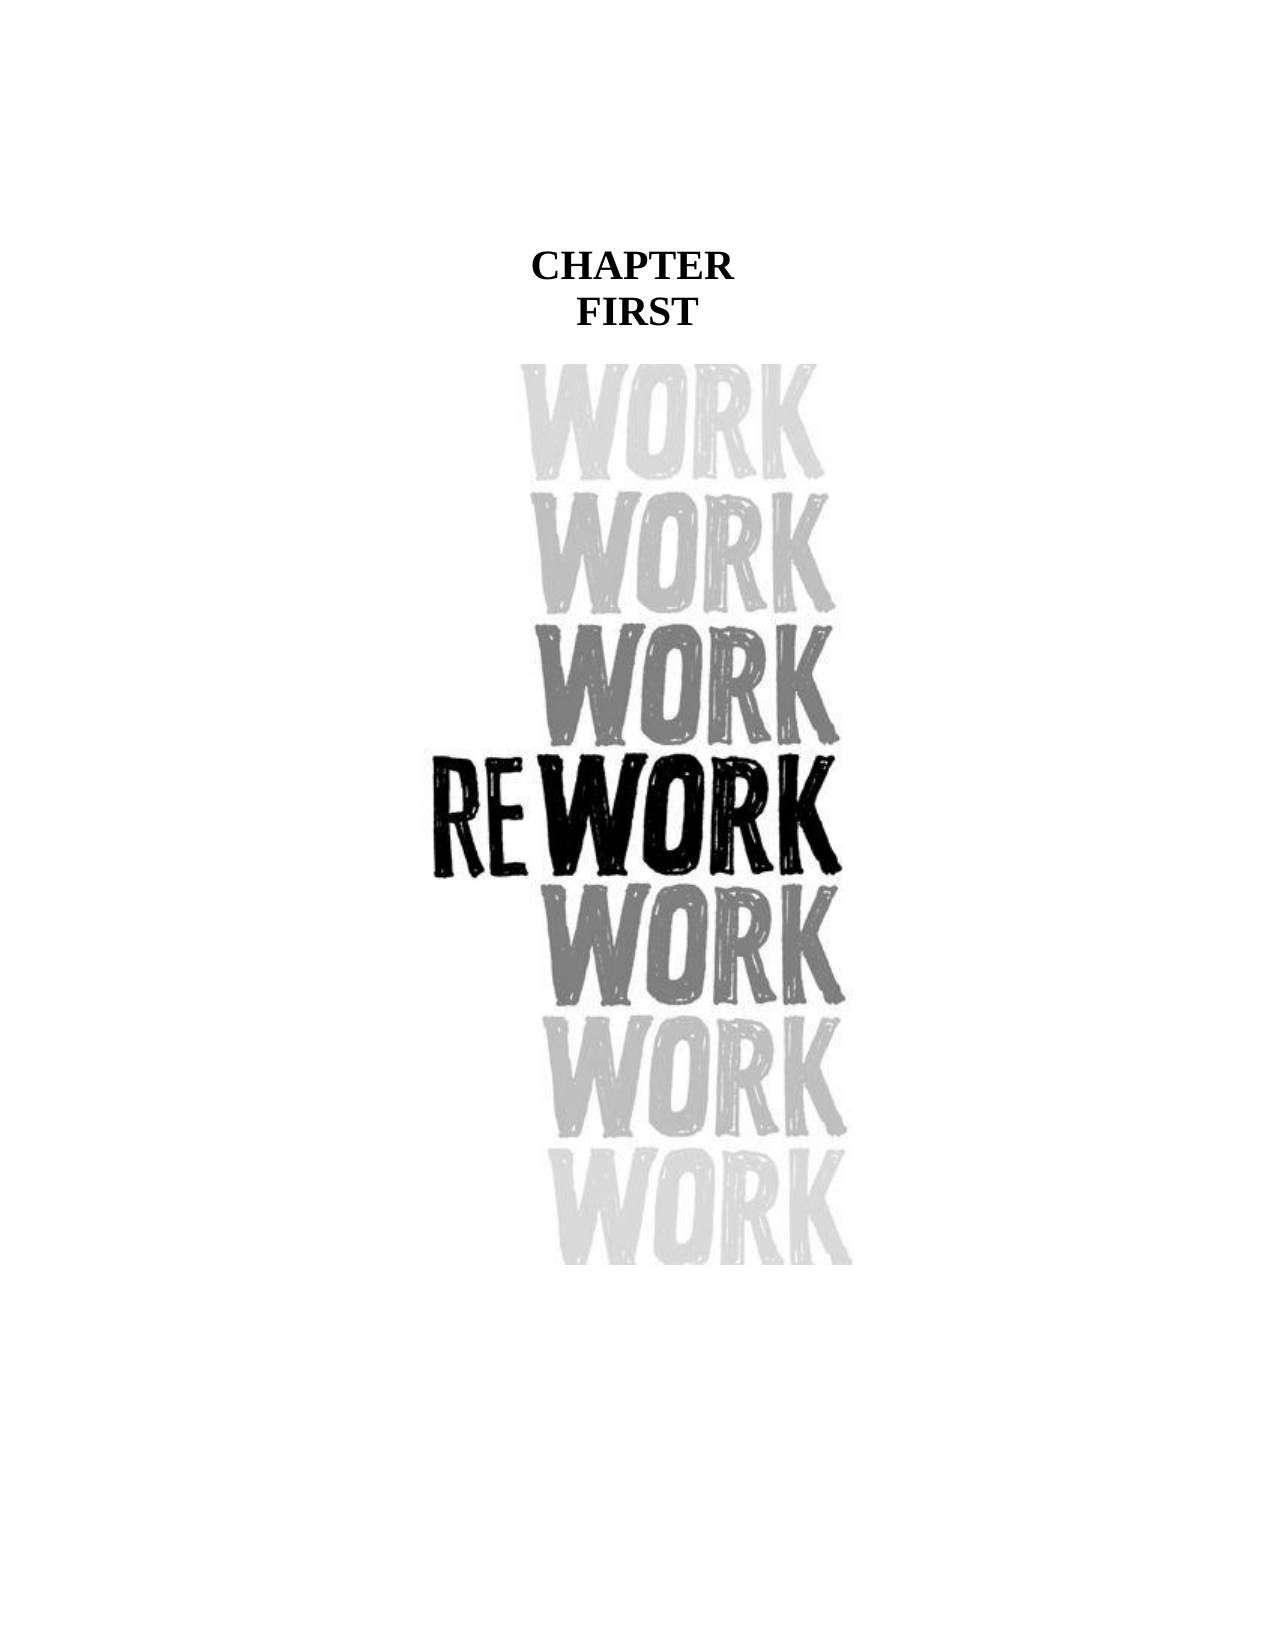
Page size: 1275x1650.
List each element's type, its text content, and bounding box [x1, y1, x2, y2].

picture [422, 364, 853, 1265]
text CHAPTER FIRST [525, 243, 750, 334]
